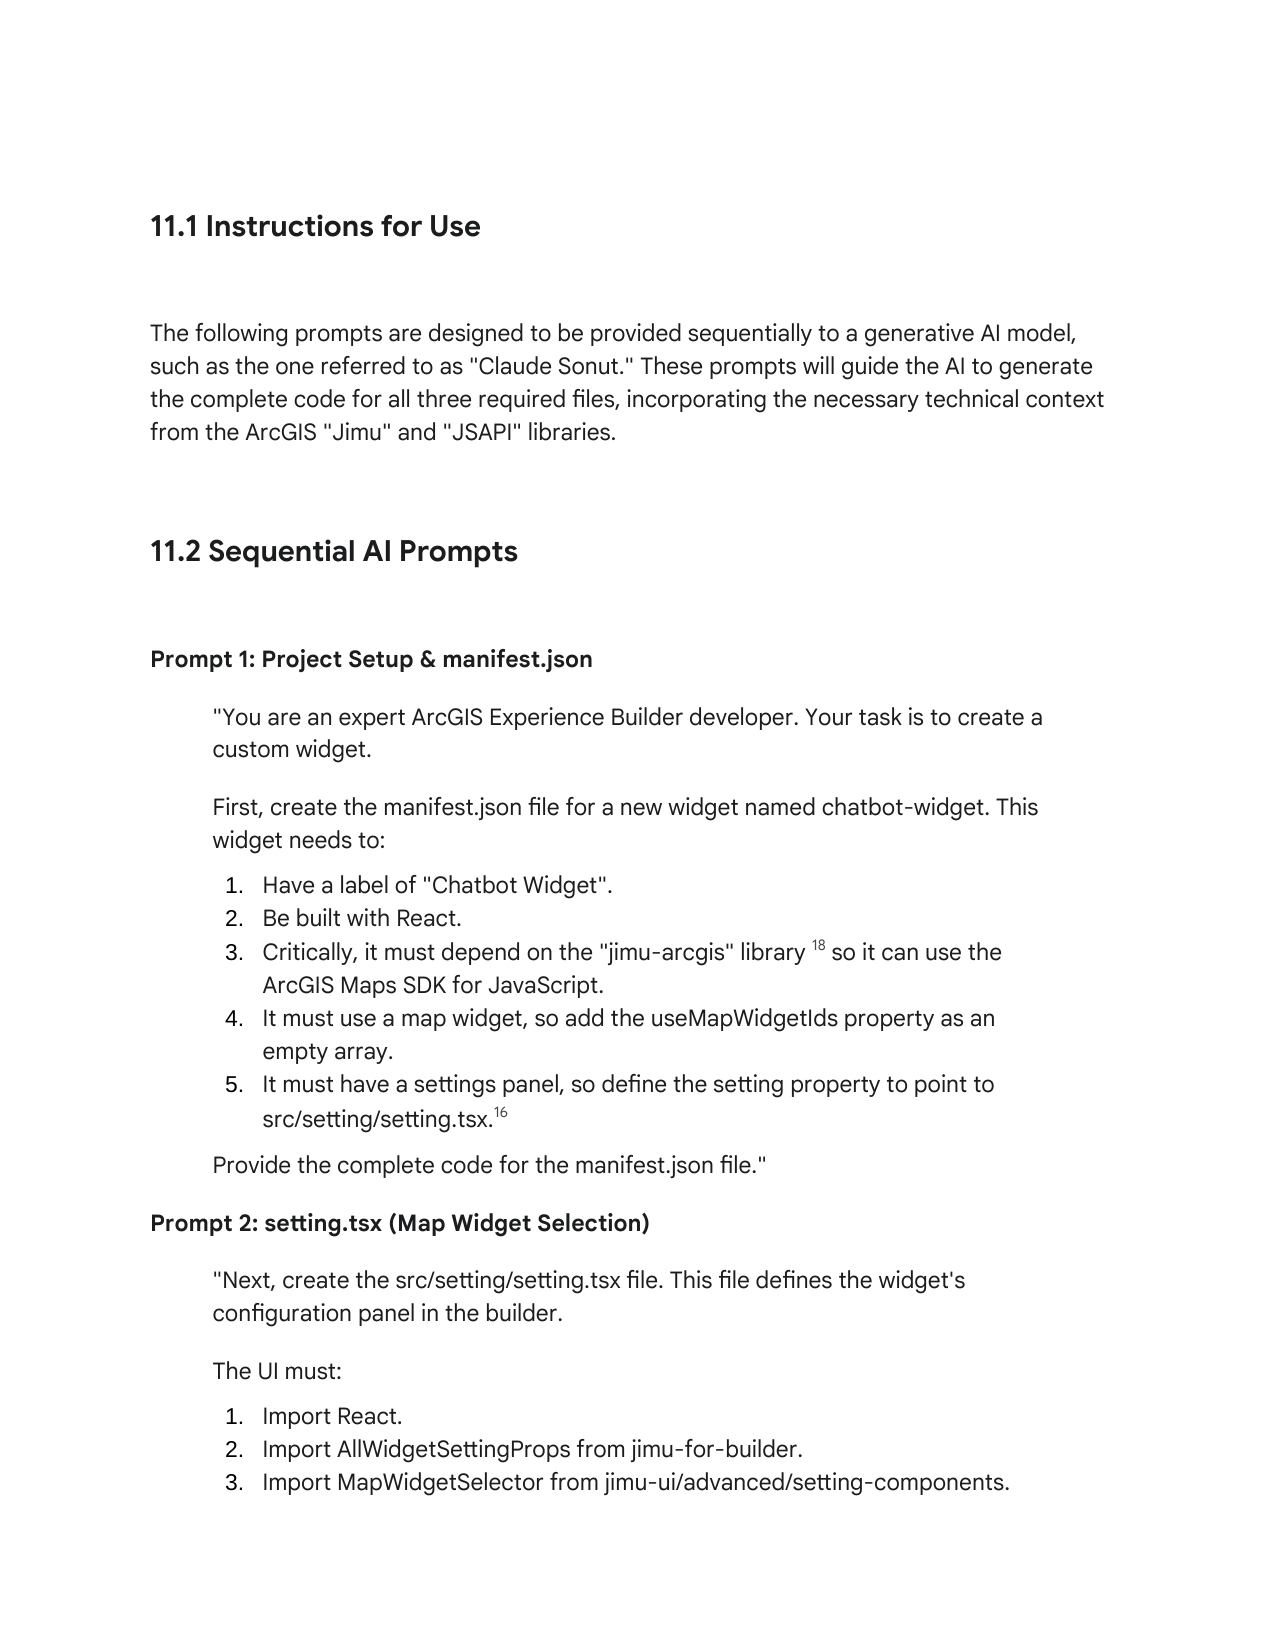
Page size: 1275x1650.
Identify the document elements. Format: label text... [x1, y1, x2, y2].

text First, create the manifest.json file for a new widget named chatbot-widget. This widget needs to: [212, 793, 1062, 854]
text The UI must: [212, 1357, 1062, 1386]
list Import React. [225, 1402, 1062, 1431]
list Import AllWidgetSettingProps from jimu-for-builder. [225, 1435, 1062, 1464]
text "Next, create the src/setting/setting.tsx file. This file defines the widget's configuration panel in the builder. [212, 1267, 1062, 1328]
text "You are an expert ArcGIS Experience Builder developer. Your task is to create a custom widget. [212, 703, 1062, 764]
list Be built with React. [225, 904, 1062, 932]
list Have a label of "Chatbot Widget". [225, 871, 1062, 900]
subtitle 11.2 Sequential AI Prompts [150, 533, 1125, 570]
text Provide the complete code for the manifest.json file." [212, 1151, 1062, 1180]
list It must have a settings panel, so define the setting property to point to src/setting/setting.tsx.16 [225, 1070, 1062, 1134]
text The following prompts are designed to be provided sequentially to a generative AI model, such as the one referred to as "Claude Sonut." These prompts will guide the AI to generate the complete code for all three required files, incorporating the necessary technical context from the ArcGIS "Jimu" and "JSAPI" libraries. [150, 319, 1125, 446]
list Critically, it must depend on the "jimu-arcgis" library 18 so it can use the ArcGIS Maps SDK for JavaScript. [225, 936, 1062, 1001]
text Prompt 1: Project Setup & manifest.json [150, 645, 1125, 674]
text Prompt 2: setting.tsx (Map Widget Selection) [150, 1209, 1125, 1238]
list It must use a map widget, so add the useMapWidgetIds property as an empty array. [225, 1004, 1062, 1066]
subtitle 11.1 Instructions for Use [150, 208, 1125, 244]
list Import MapWidgetSelector from jimu-ui/advanced/setting-components. [225, 1468, 1062, 1496]
